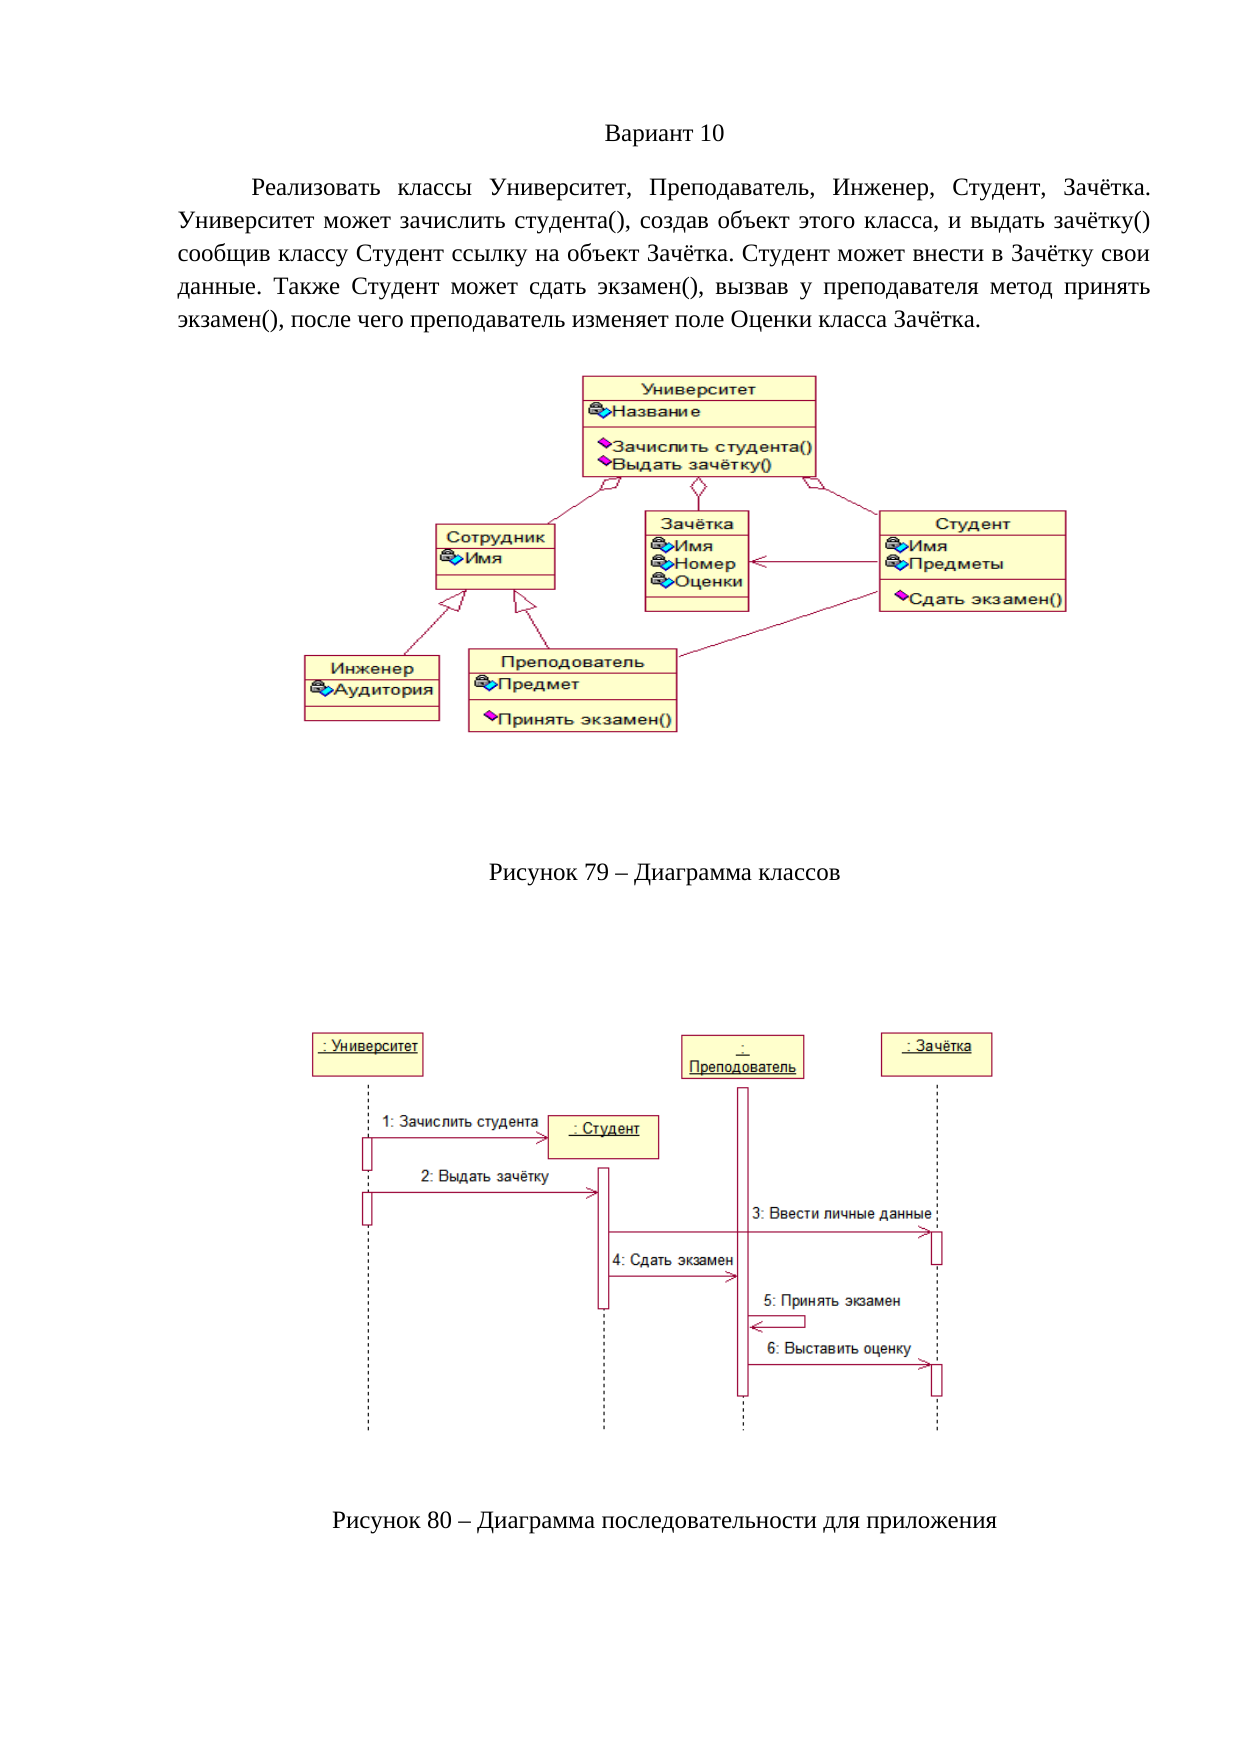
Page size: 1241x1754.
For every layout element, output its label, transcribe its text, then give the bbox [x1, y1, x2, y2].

text Реализовать классы Университет, Преподаватель, Инженер, Студент, Зачётка. Университет может зачислить студента(), создав объект этого класса, и выдать зачётку() сообщив классу Студент ссылку на объект Зачётка. Студент может внести в Зачётку свои данные. Также Студент может сдать экзамен(), вызвав у преподавателя метод принять экзамен(), после чего преподаватель изменяет поле Оценки класса Зачётка. [177, 172, 1152, 333]
picture [220, 337, 1109, 857]
text Вариант 10 [177, 118, 1152, 147]
text Рисунок 80 – Диаграмма последовательности для приложения [177, 1505, 1152, 1534]
picture [304, 993, 1025, 1506]
